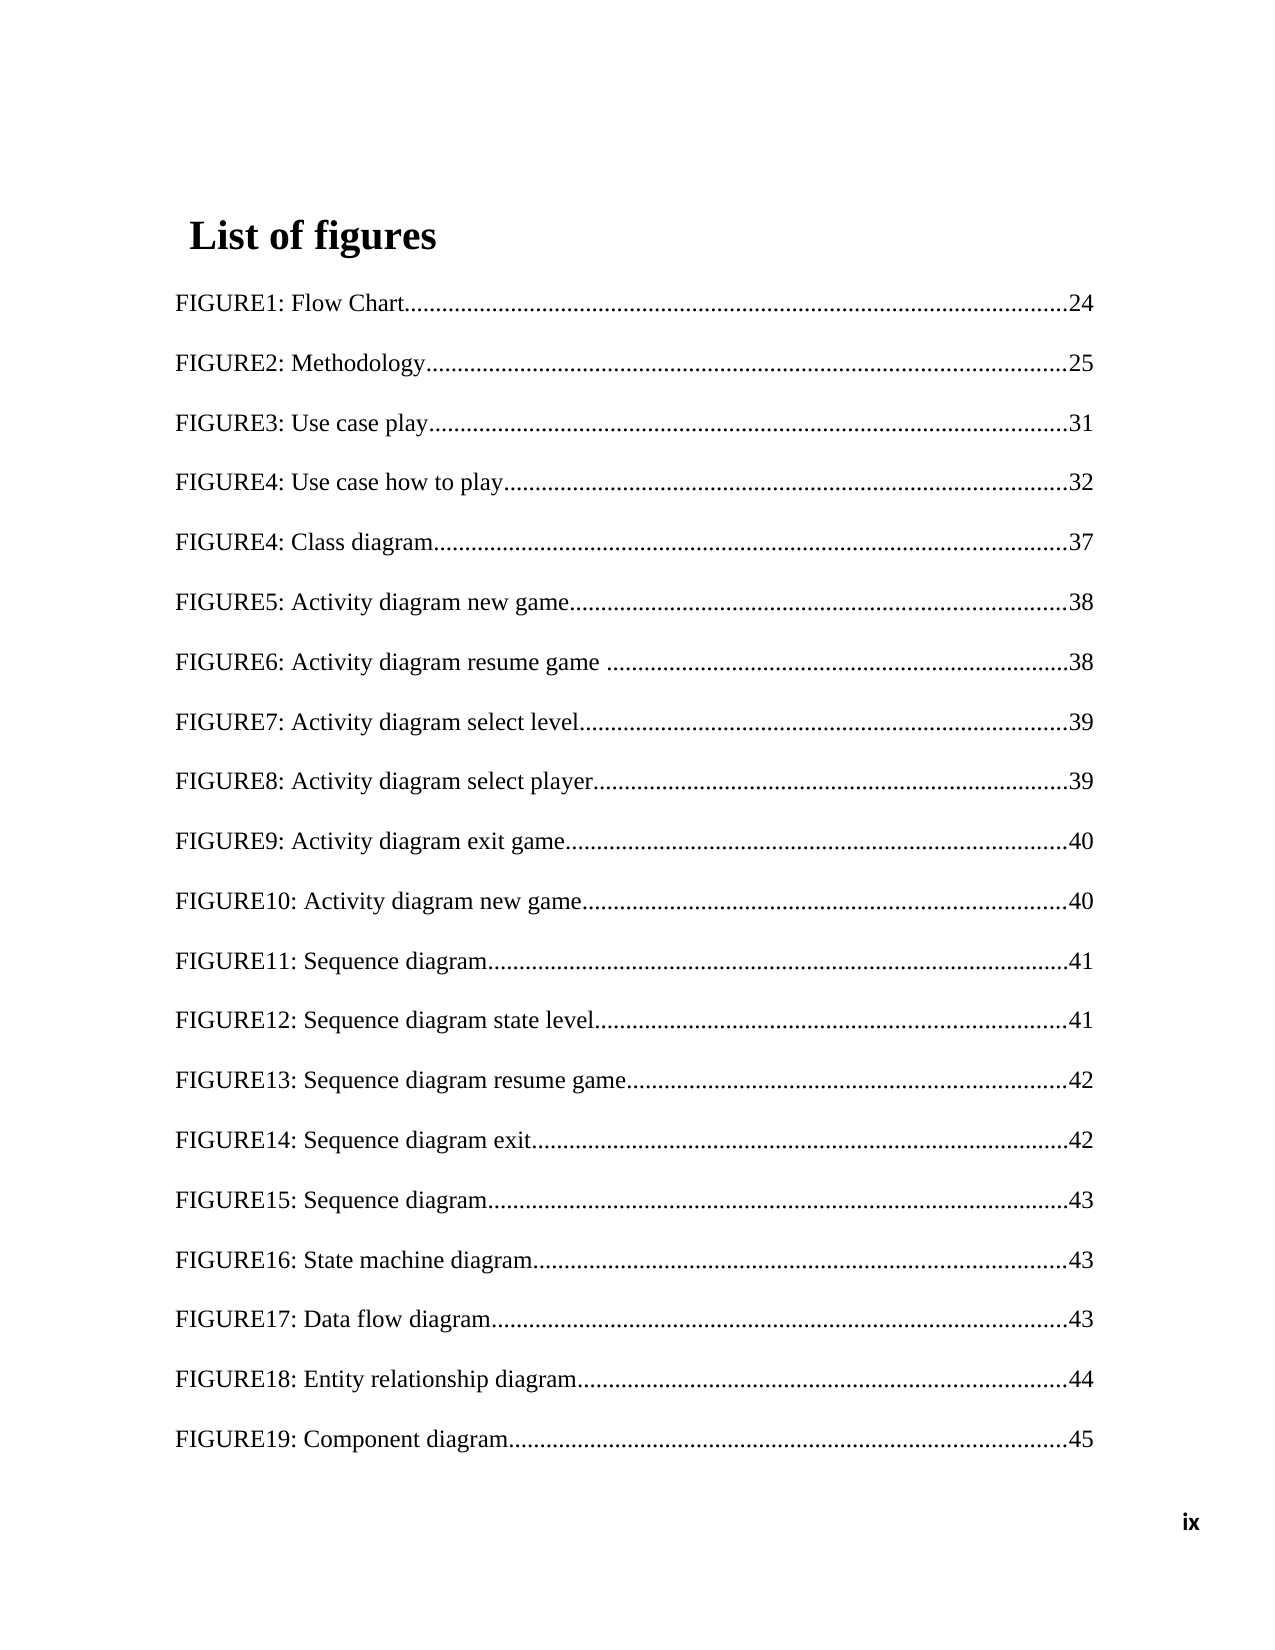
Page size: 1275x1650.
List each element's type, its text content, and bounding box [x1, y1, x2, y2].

text FIGURE11: Sequence diagram 41 [175, 946, 1275, 974]
text FIGURE12: Sequence diagram state level 41 [175, 1006, 1275, 1034]
text FIGURE6: Activity diagram resume game 38 [175, 647, 1275, 676]
subtitle List of figures [87, 211, 1113, 258]
text FIGURE4: Use case how to play 32 [175, 467, 1275, 496]
text FIGURE13: Sequence diagram resume game 42 [175, 1065, 1275, 1094]
text FIGURE19: Component diagram 45 [175, 1424, 1275, 1453]
text FIGURE17: Data flow diagram 43 [175, 1304, 1275, 1333]
text FIGURE4: Class diagram 37 [175, 527, 1275, 556]
text FIGURE16: State machine diagram 43 [175, 1245, 1275, 1273]
text FIGURE1: Flow Chart 24 [175, 288, 1275, 317]
text FIGURE14: Sequence diagram exit 42 [175, 1125, 1275, 1154]
text FIGURE7: Activity diagram select level 39 [175, 707, 1275, 735]
text FIGURE8: Activity diagram select player 39 [175, 766, 1275, 795]
text FIGURE15: Sequence diagram 43 [175, 1185, 1275, 1214]
text FIGURE10: Activity diagram new game 40 [175, 886, 1275, 915]
text FIGURE2: Methodology 25 [175, 348, 1275, 377]
text FIGURE18: Entity relationship diagram 44 [175, 1364, 1275, 1393]
text FIGURE9: Activity diagram exit game 40 [175, 826, 1275, 855]
text FIGURE3: Use case play 31 [175, 408, 1275, 436]
text FIGURE5: Activity diagram new game 38 [175, 587, 1275, 616]
